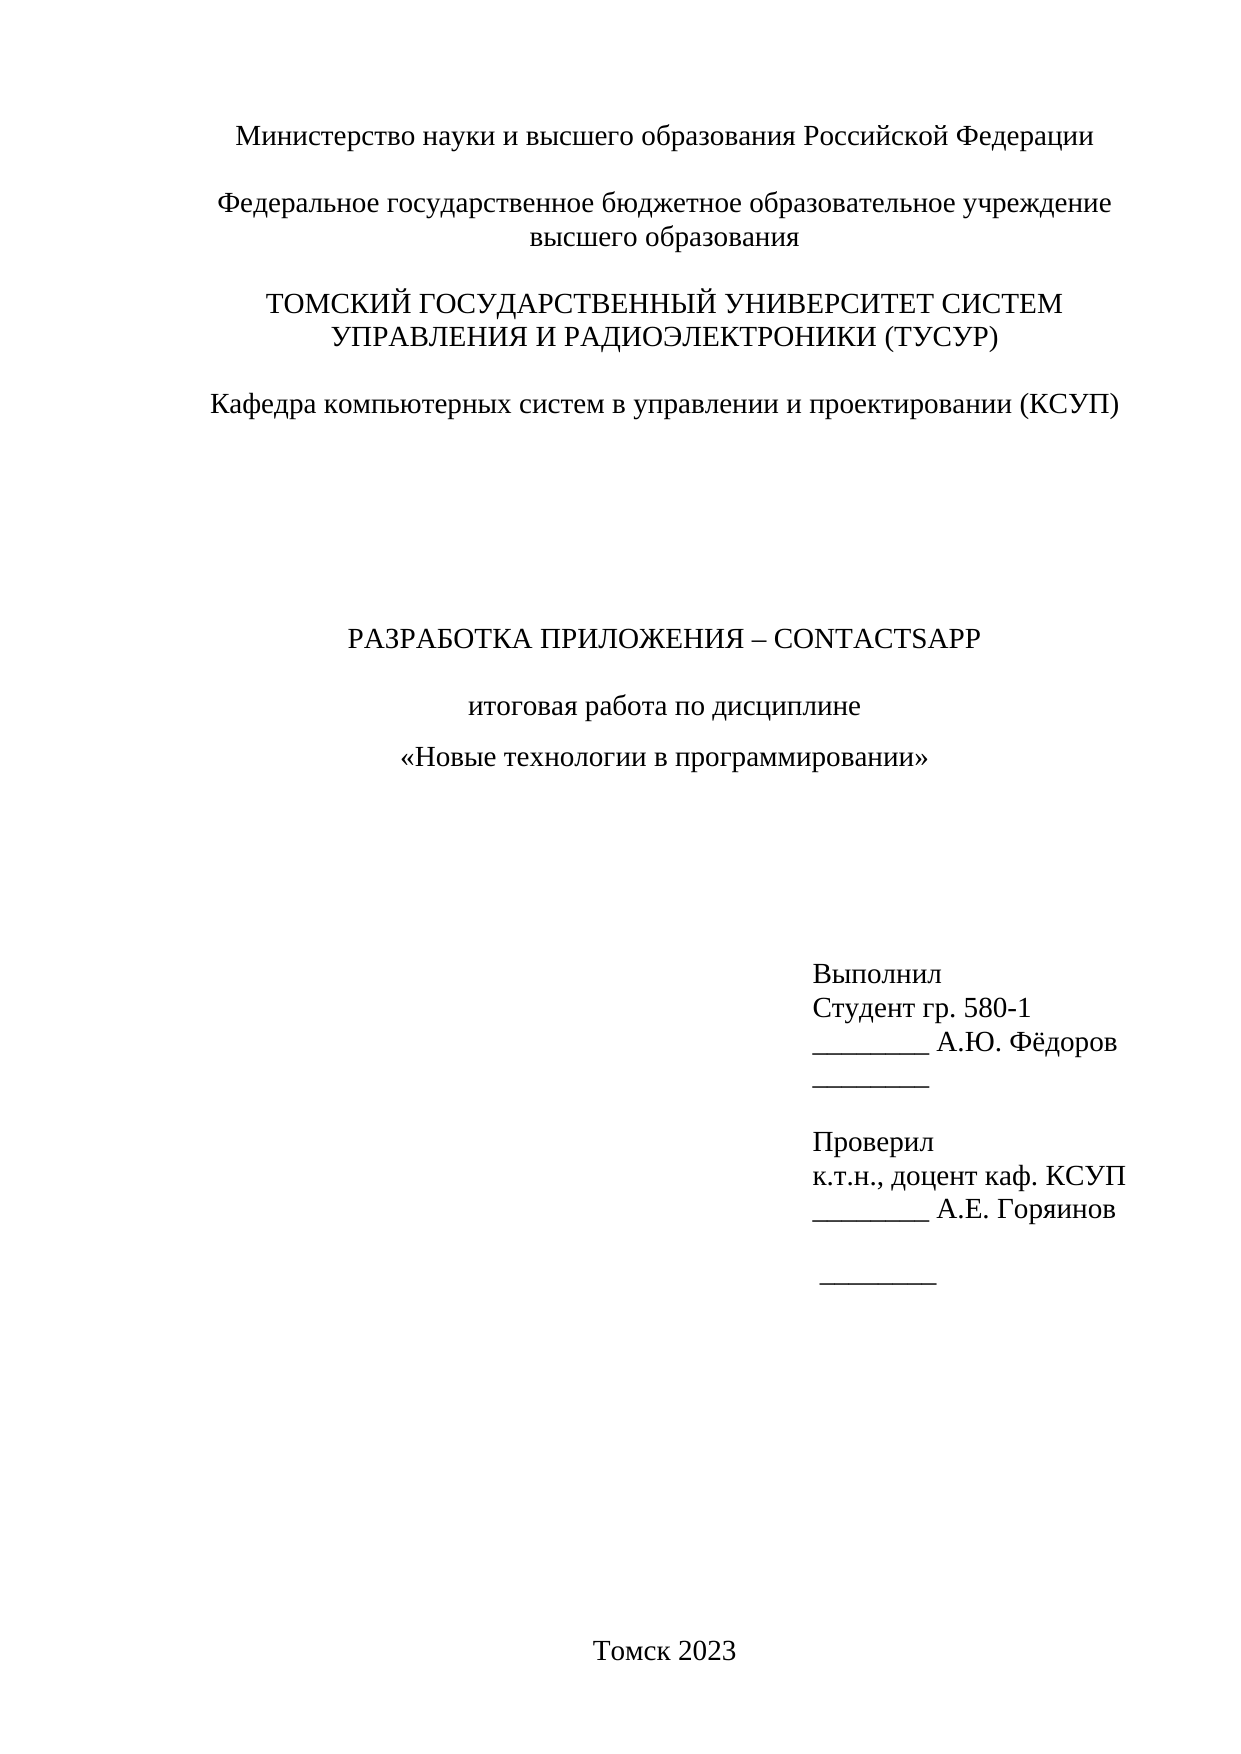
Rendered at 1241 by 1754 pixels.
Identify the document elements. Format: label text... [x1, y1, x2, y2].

text Кафедра компьютерных систем в управлении и проектировании (КСУП) [177, 386, 1152, 420]
text РАЗРАБОТКА ПРИЛОЖЕНИЯ – CONTACTSAPP [177, 621, 1152, 655]
text Проверил [177, 1124, 1152, 1158]
text итоговая работа по дисциплине [177, 688, 1152, 722]
text «Новые технологии в программировании» [177, 739, 1152, 772]
text ________ А.Ю. Фёдоров [177, 1024, 1152, 1057]
text Федеральное государственное бюджетное образовательное учреждение высшего образования [177, 185, 1152, 252]
text Студент гр. 580-1 [177, 990, 1152, 1024]
text к.т.н., доцент каф. КСУП [812, 1158, 1152, 1191]
text ________ А.Е. Горяинов [295, 1191, 1152, 1225]
text ТОМСКИЙ ГОСУДАРСТВЕННЫЙ УНИВЕРСИТЕТ СИСТЕМ УПРАВЛЕНИЯ И РАДИОЭЛЕКТРОНИКИ (ТУСУР) [177, 286, 1152, 353]
text Выполнил [177, 957, 1152, 990]
text ________ [177, 1254, 1152, 1287]
text ________ [177, 1057, 1152, 1091]
text Министерство науки и высшего образования Российской Федерации [177, 118, 1152, 152]
